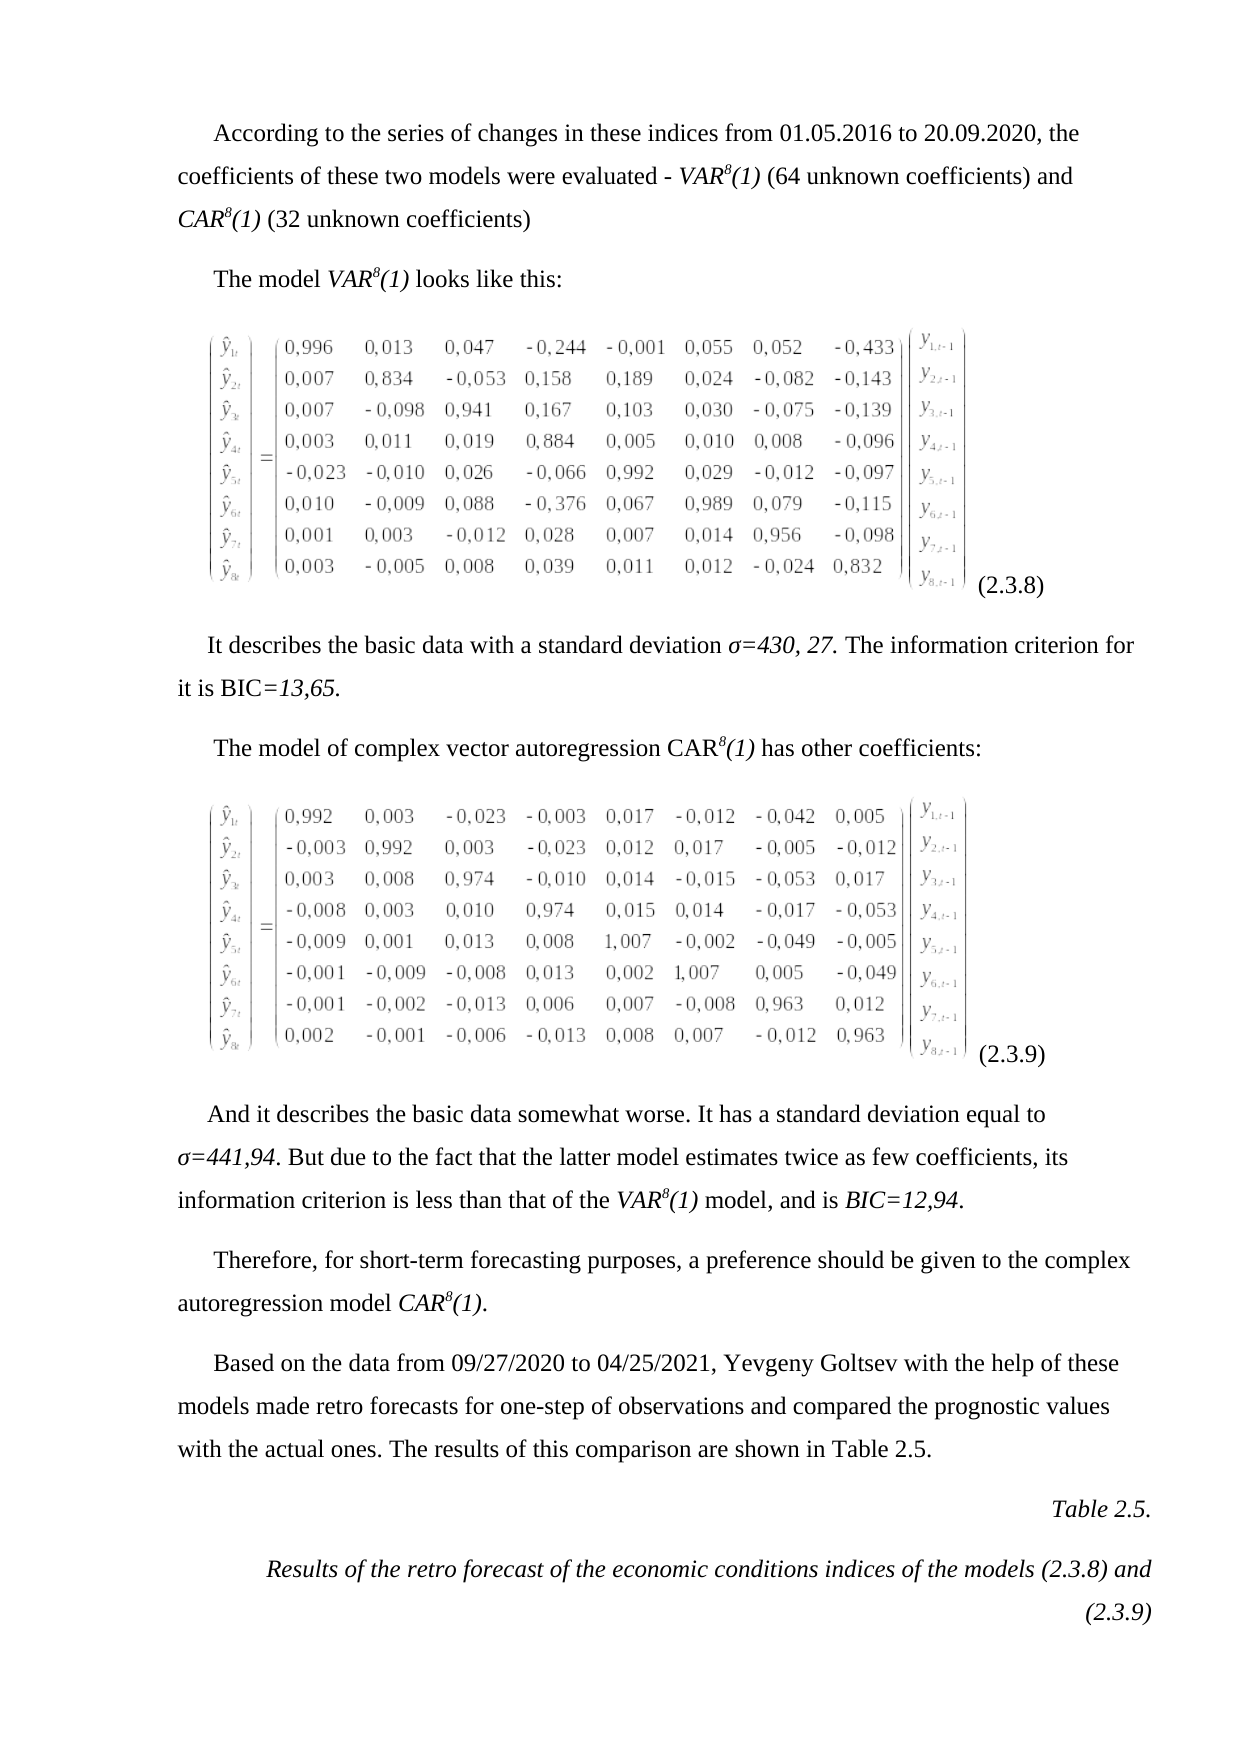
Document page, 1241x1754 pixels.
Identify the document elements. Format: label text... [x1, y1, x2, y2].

text (2.3.8) [177, 324, 1152, 599]
text Results of the retro forecast of the economic conditions indices of the models (2.3.8) and (2.3.9) [177, 1554, 1152, 1626]
text It describes the basic data with a standard deviation σ=430, 27. The information criterion for it is BIC=13,65. [177, 630, 1152, 702]
text Therefore, for short-term forecasting purposes, a preference should be given to the complex autoregression model CAR8(1). [177, 1245, 1152, 1317]
text (2.3.9) [177, 793, 1152, 1068]
text According to the series of changes in these indices from 01.05.2016 to 20.09.2020, the coefficients of these two models were evaluated - VAR8(1) (64 unknown coefficients) and CAR8(1) (32 unknown coefficients) [177, 118, 1152, 233]
text The model VAR8(1) looks like this: [177, 264, 1152, 293]
text Based on the data from 09/27/2020 to 04/25/2021, Yevgeny Goltsev with the help of these models made retro forecasts for one-step of observations and compared the prognostic values with the actual ones. The results of this comparison are shown in Table 2.5. [177, 1348, 1152, 1463]
text And it describes the basic data somewhat worse. It has a standard deviation equal to σ=441,94. But due to the fact that the latter model estimates twice as few coefficients, its information criterion is less than that of the VAR8(1) model, and is BIC=12,94. [177, 1099, 1152, 1214]
text The model of complex vector autoregression CAR8(1) has other coefficients: [177, 733, 1152, 762]
text Table 2.5. [177, 1494, 1152, 1523]
